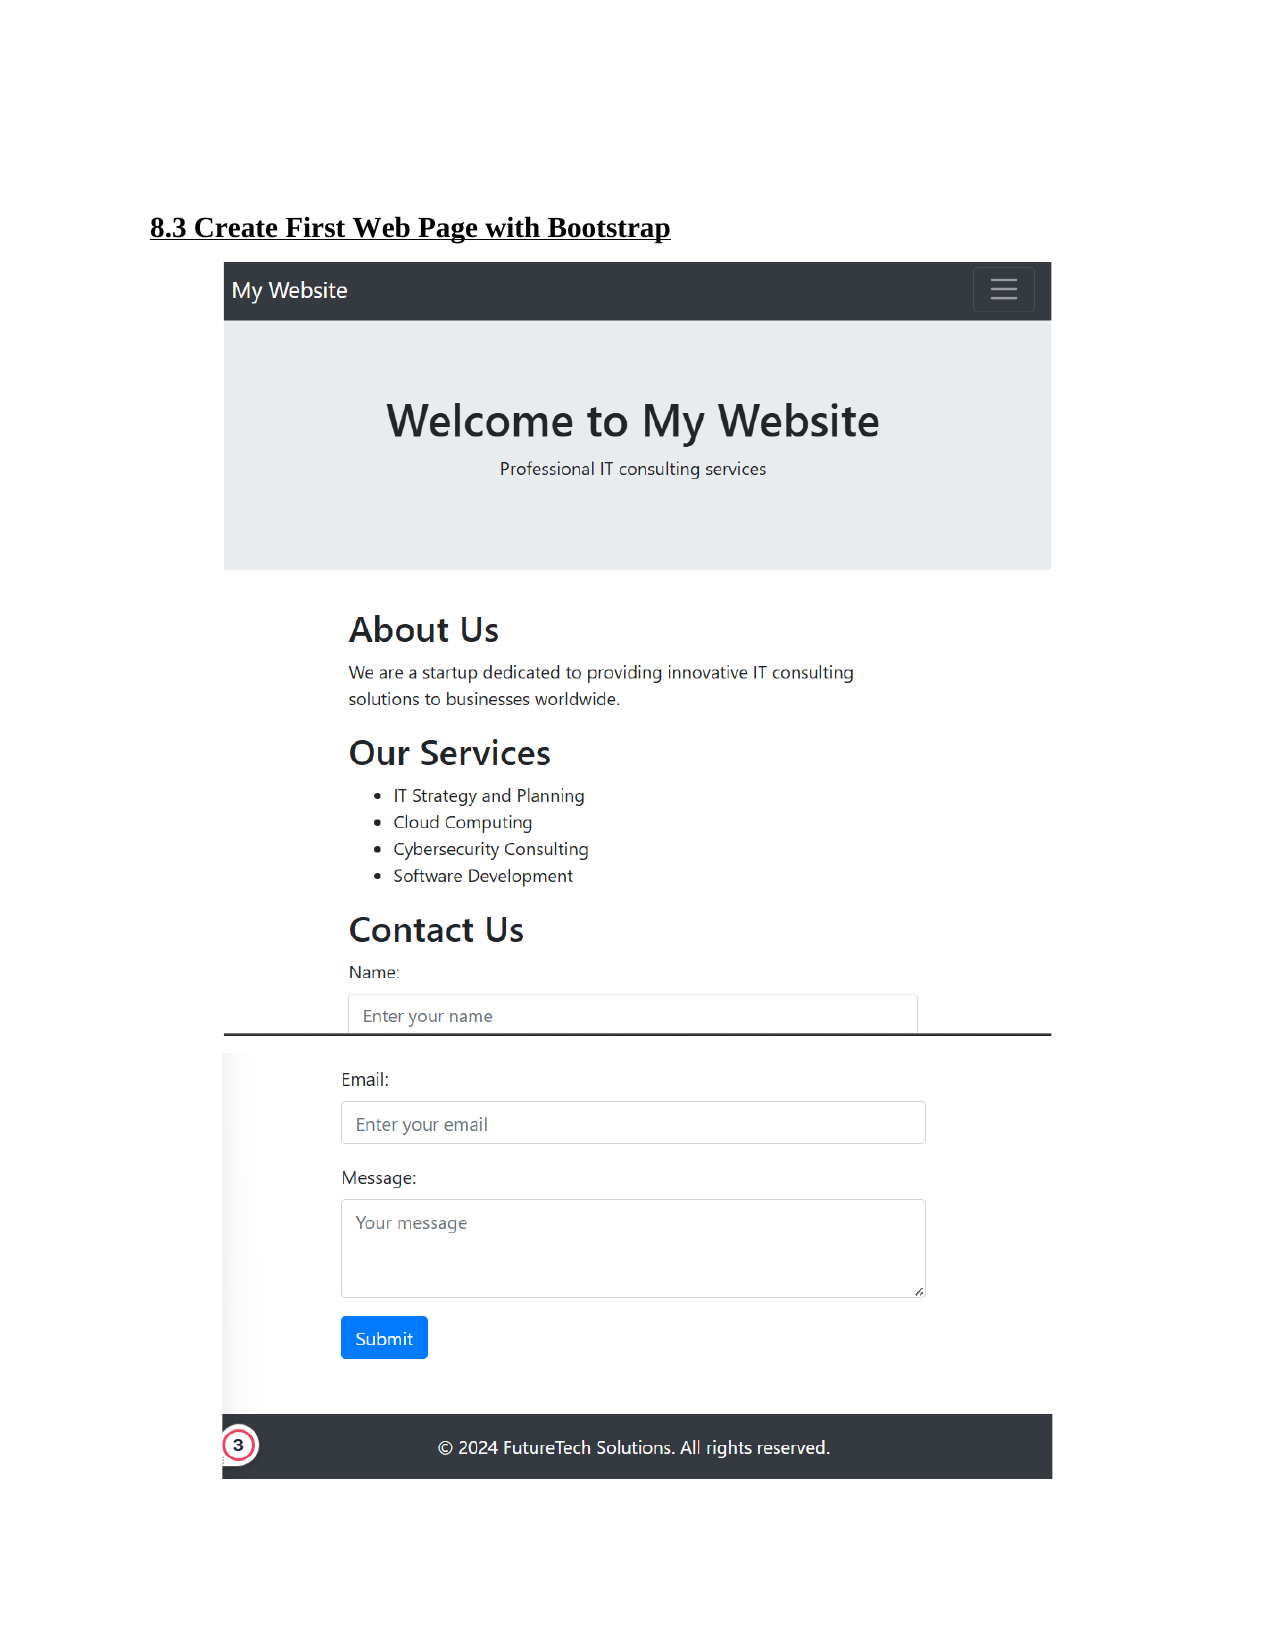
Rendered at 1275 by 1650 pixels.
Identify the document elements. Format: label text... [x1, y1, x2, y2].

text 8.3 Create First Web Page with Bootstrap [150, 210, 1125, 243]
picture [222, 1053, 1053, 1479]
picture [223, 262, 1052, 1036]
